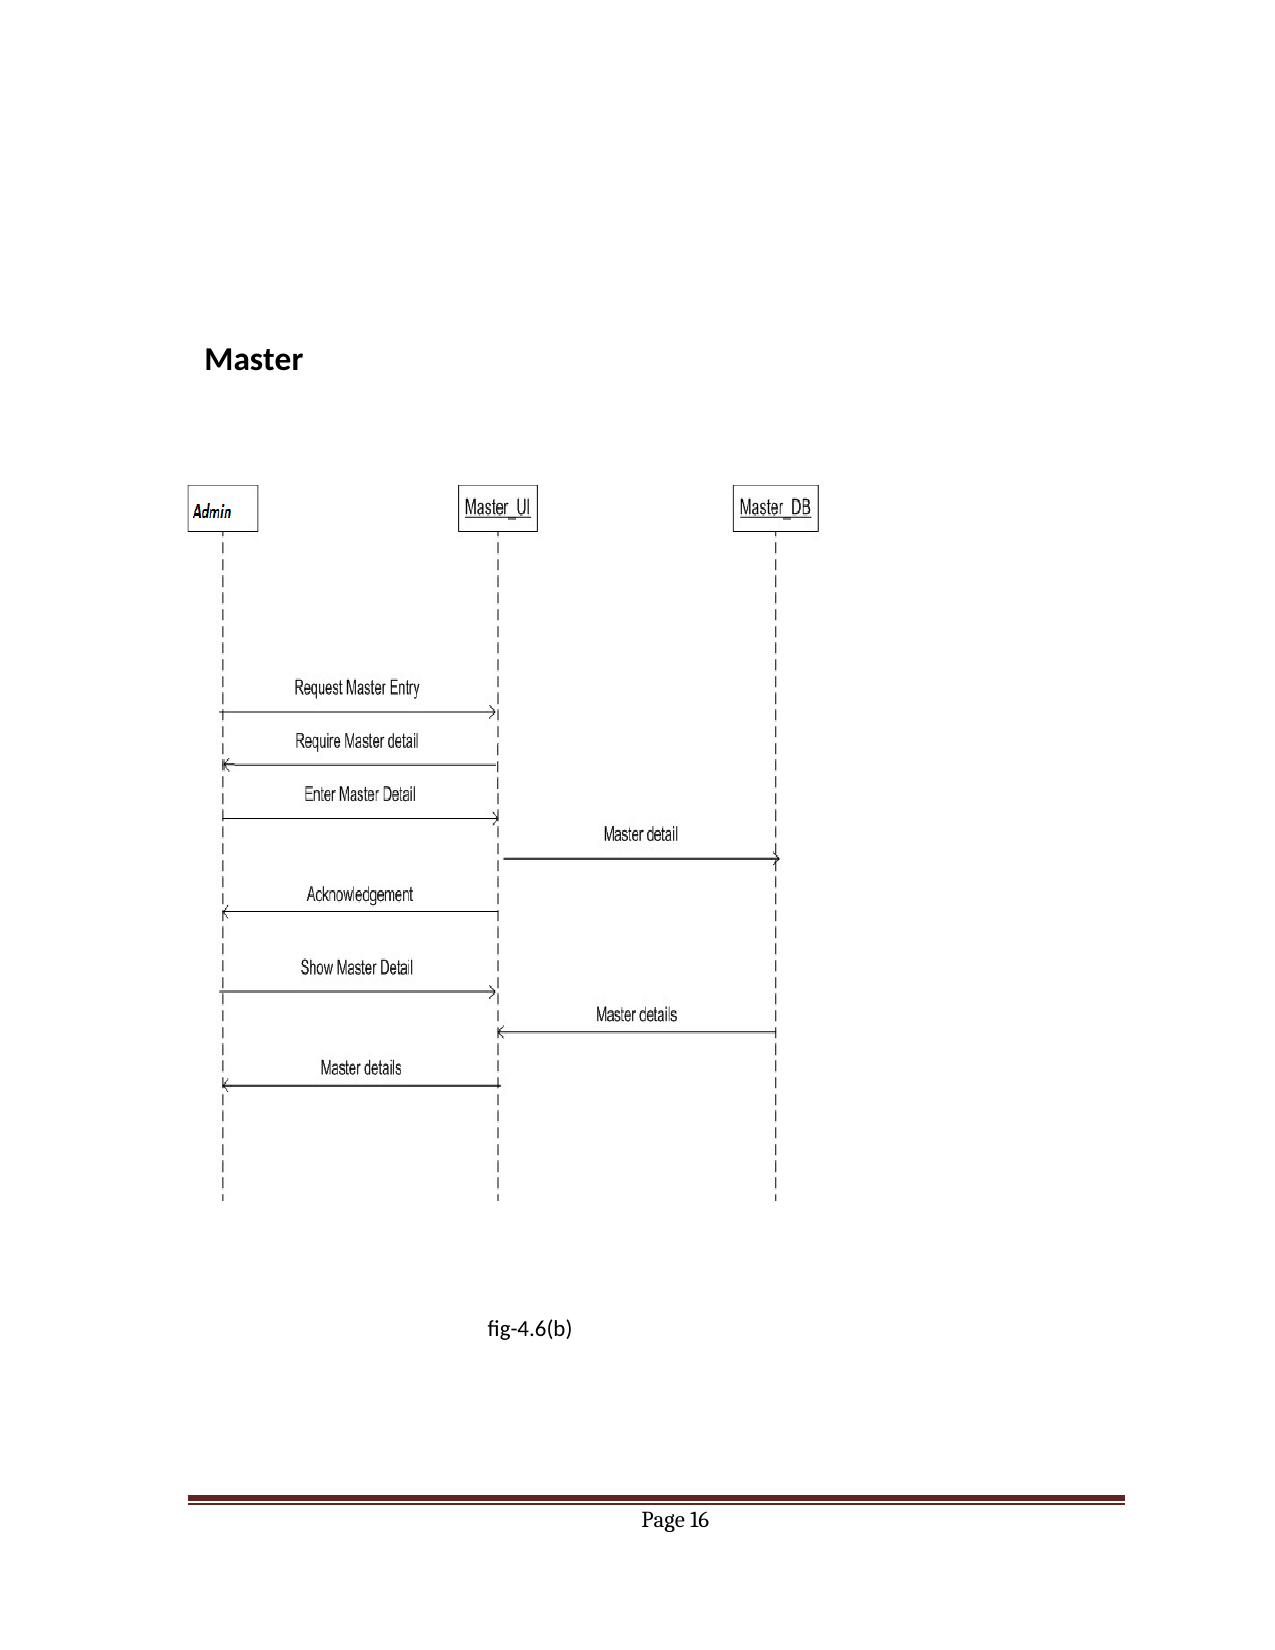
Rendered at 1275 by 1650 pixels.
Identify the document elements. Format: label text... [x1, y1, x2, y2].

text fig-4.6(b) [412, 1314, 1125, 1342]
text Master [204, 338, 1125, 379]
picture [187, 485, 1275, 1289]
